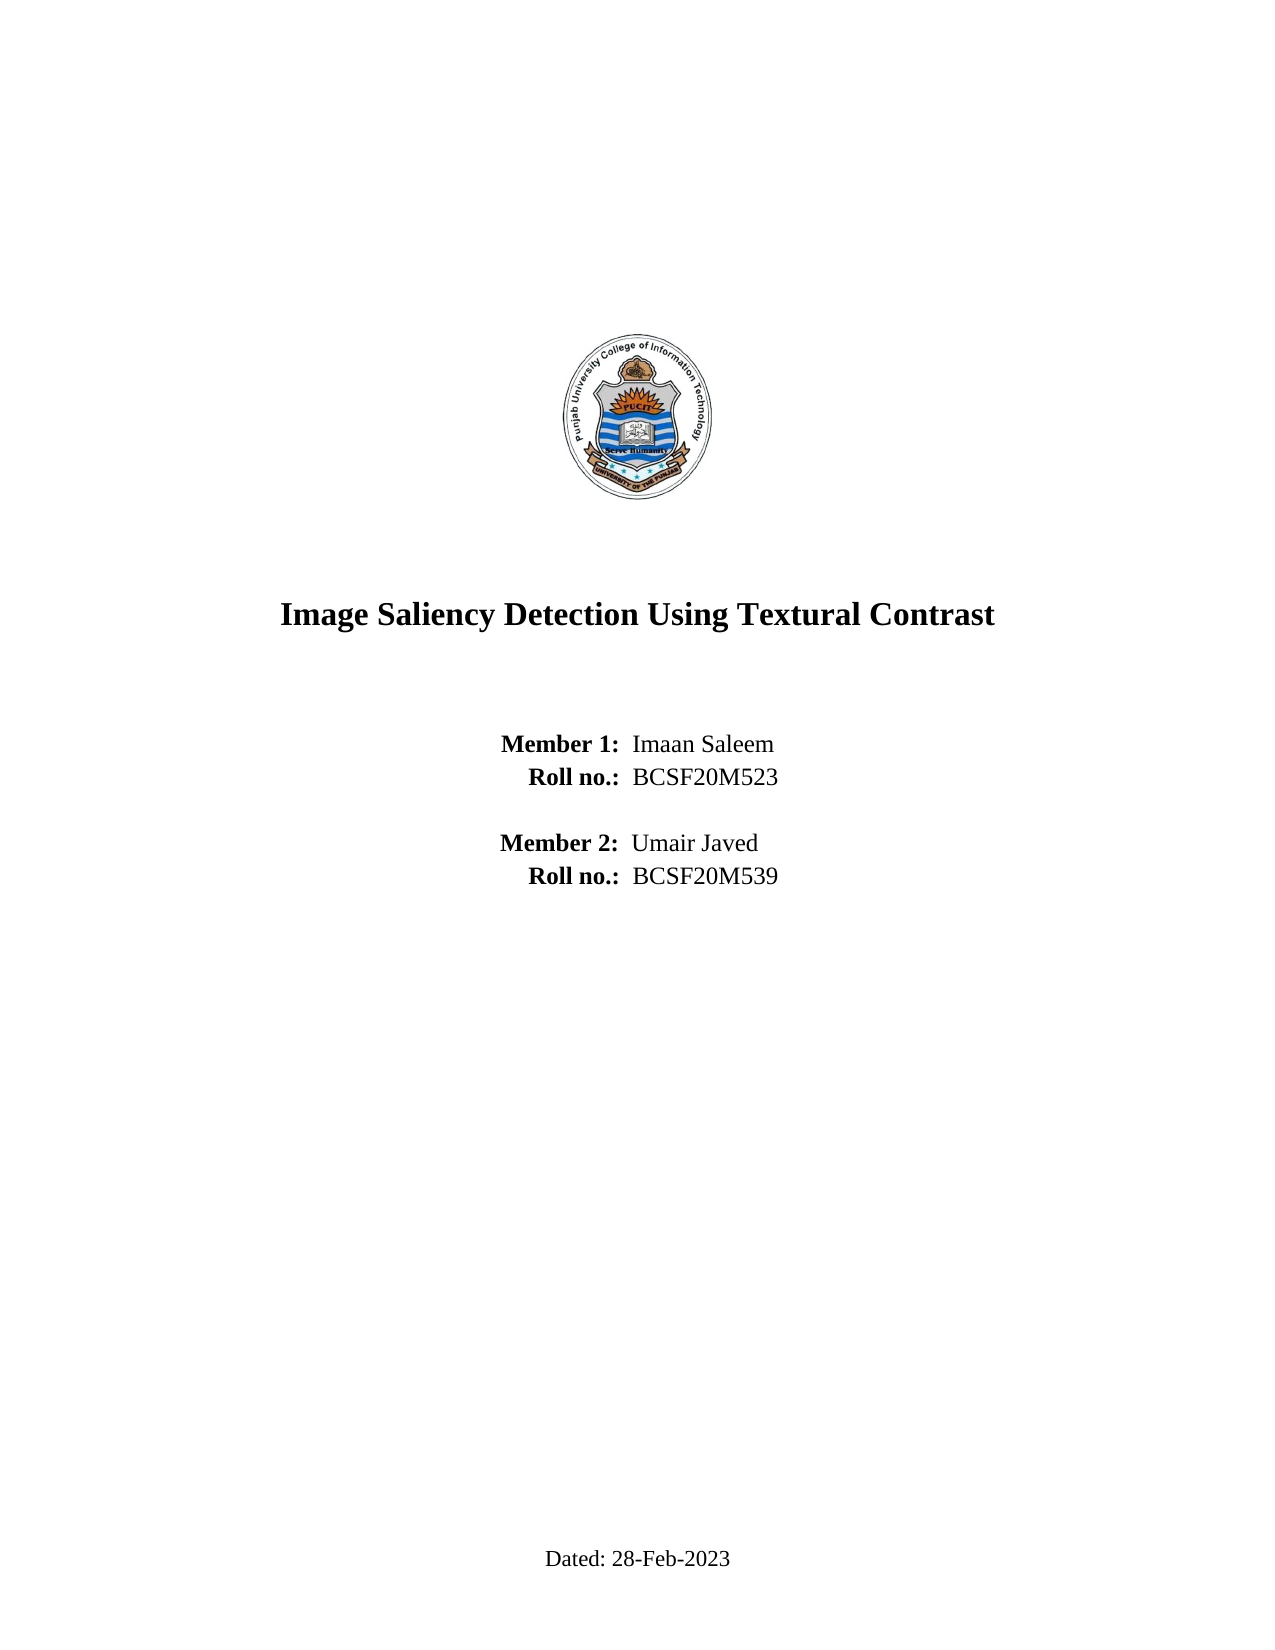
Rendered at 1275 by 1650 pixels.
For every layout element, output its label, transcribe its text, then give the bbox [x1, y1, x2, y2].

text Member 2: Umair Javed [450, 828, 1125, 857]
picture [562, 331, 713, 500]
text Image Saliency Detection Using Textural Contrast [150, 594, 1125, 633]
text Roll no.: BCSF20M523 [150, 762, 1125, 791]
text Member 1: Imaan Saleem [150, 729, 1125, 758]
text Roll no.: BCSF20M539 [150, 861, 1125, 890]
